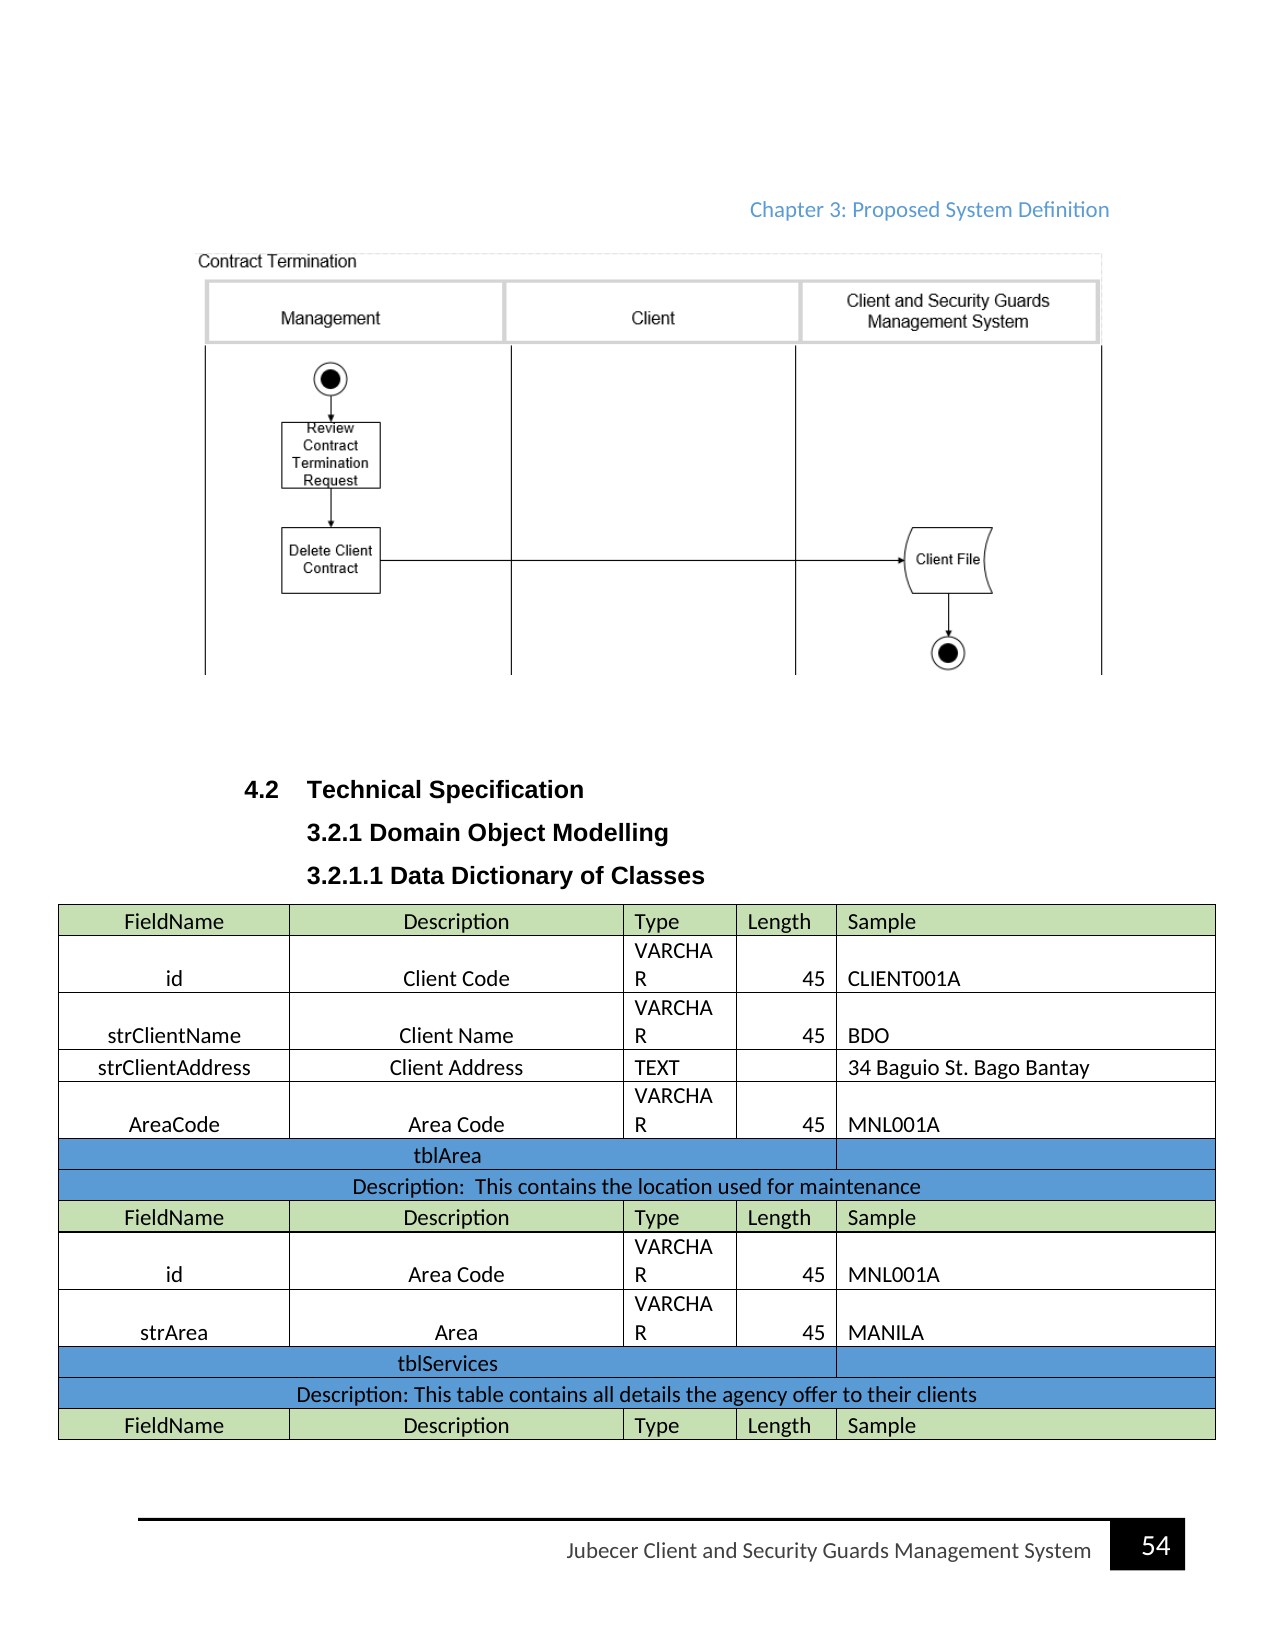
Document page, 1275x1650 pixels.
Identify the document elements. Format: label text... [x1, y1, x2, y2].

table_cell tblArea [59, 1139, 836, 1169]
table_cell VARCHAR [624, 1082, 736, 1138]
table_cell FieldName [59, 1409, 289, 1439]
list 3.2.1 Domain Object Modelling [307, 818, 1110, 846]
table_cell MNL001A [837, 1082, 1215, 1138]
table_cell FieldName [59, 1201, 289, 1231]
table_cell Description [290, 1409, 623, 1439]
table_cell Length [737, 1201, 836, 1231]
table_cell tblServices [59, 1347, 836, 1377]
table_cell 45 [737, 993, 836, 1049]
list Technical Specification [244, 774, 1110, 803]
table_cell MANILA [837, 1290, 1215, 1346]
table_cell 45 [737, 1233, 836, 1288]
table_cell strArea [59, 1290, 289, 1346]
table_cell CLIENT001A [837, 936, 1215, 992]
table_cell [837, 1139, 1215, 1169]
table_header FieldName [59, 905, 289, 935]
table_cell id [59, 936, 289, 992]
table_header Description [290, 905, 623, 935]
table_cell Length [737, 1409, 836, 1439]
table_cell 45 [737, 1290, 836, 1346]
table_cell [737, 1050, 836, 1081]
table_cell Description [290, 1201, 623, 1231]
table_cell VARCHAR [624, 1290, 736, 1346]
table_cell Type [624, 1409, 736, 1439]
table_cell Client Code [290, 936, 623, 992]
table_header Length [737, 905, 836, 935]
table_cell 34 Baguio St. Bago Bantay [837, 1050, 1215, 1081]
table_cell Description: This contains the location used for maintenance [59, 1170, 1215, 1200]
table_cell Sample [837, 1409, 1215, 1439]
table_cell strClientAddress [59, 1050, 289, 1081]
table_cell [837, 1347, 1215, 1377]
table_header Sample [837, 905, 1215, 935]
table_cell 45 [737, 1082, 836, 1138]
table_cell BDO [837, 993, 1215, 1049]
table_cell MNL001A [837, 1233, 1215, 1288]
list 3.2.1.1 Data Dictionary of Classes [307, 861, 1110, 889]
table_cell Sample [837, 1201, 1215, 1231]
table_cell AreaCode [59, 1082, 289, 1138]
table_cell Client Name [290, 993, 623, 1049]
table_cell Area Code [290, 1233, 623, 1288]
table_cell id [59, 1233, 289, 1288]
table_cell VARCHAR [624, 1233, 736, 1288]
table_cell VARCHAR [624, 936, 736, 992]
table_cell Area [290, 1290, 623, 1346]
table_cell TEXT [624, 1050, 736, 1081]
table_cell Area Code [290, 1082, 623, 1138]
table_cell strClientName [59, 993, 289, 1049]
table_cell 45 [737, 936, 836, 992]
table_header Type [624, 905, 736, 935]
table_cell VARCHAR [624, 993, 736, 1049]
table_cell Type [624, 1201, 736, 1231]
table_cell Description: This table contains all details the agency offer to their clients [59, 1378, 1215, 1408]
table_cell Client Address [290, 1050, 623, 1081]
picture [195, 251, 1110, 675]
